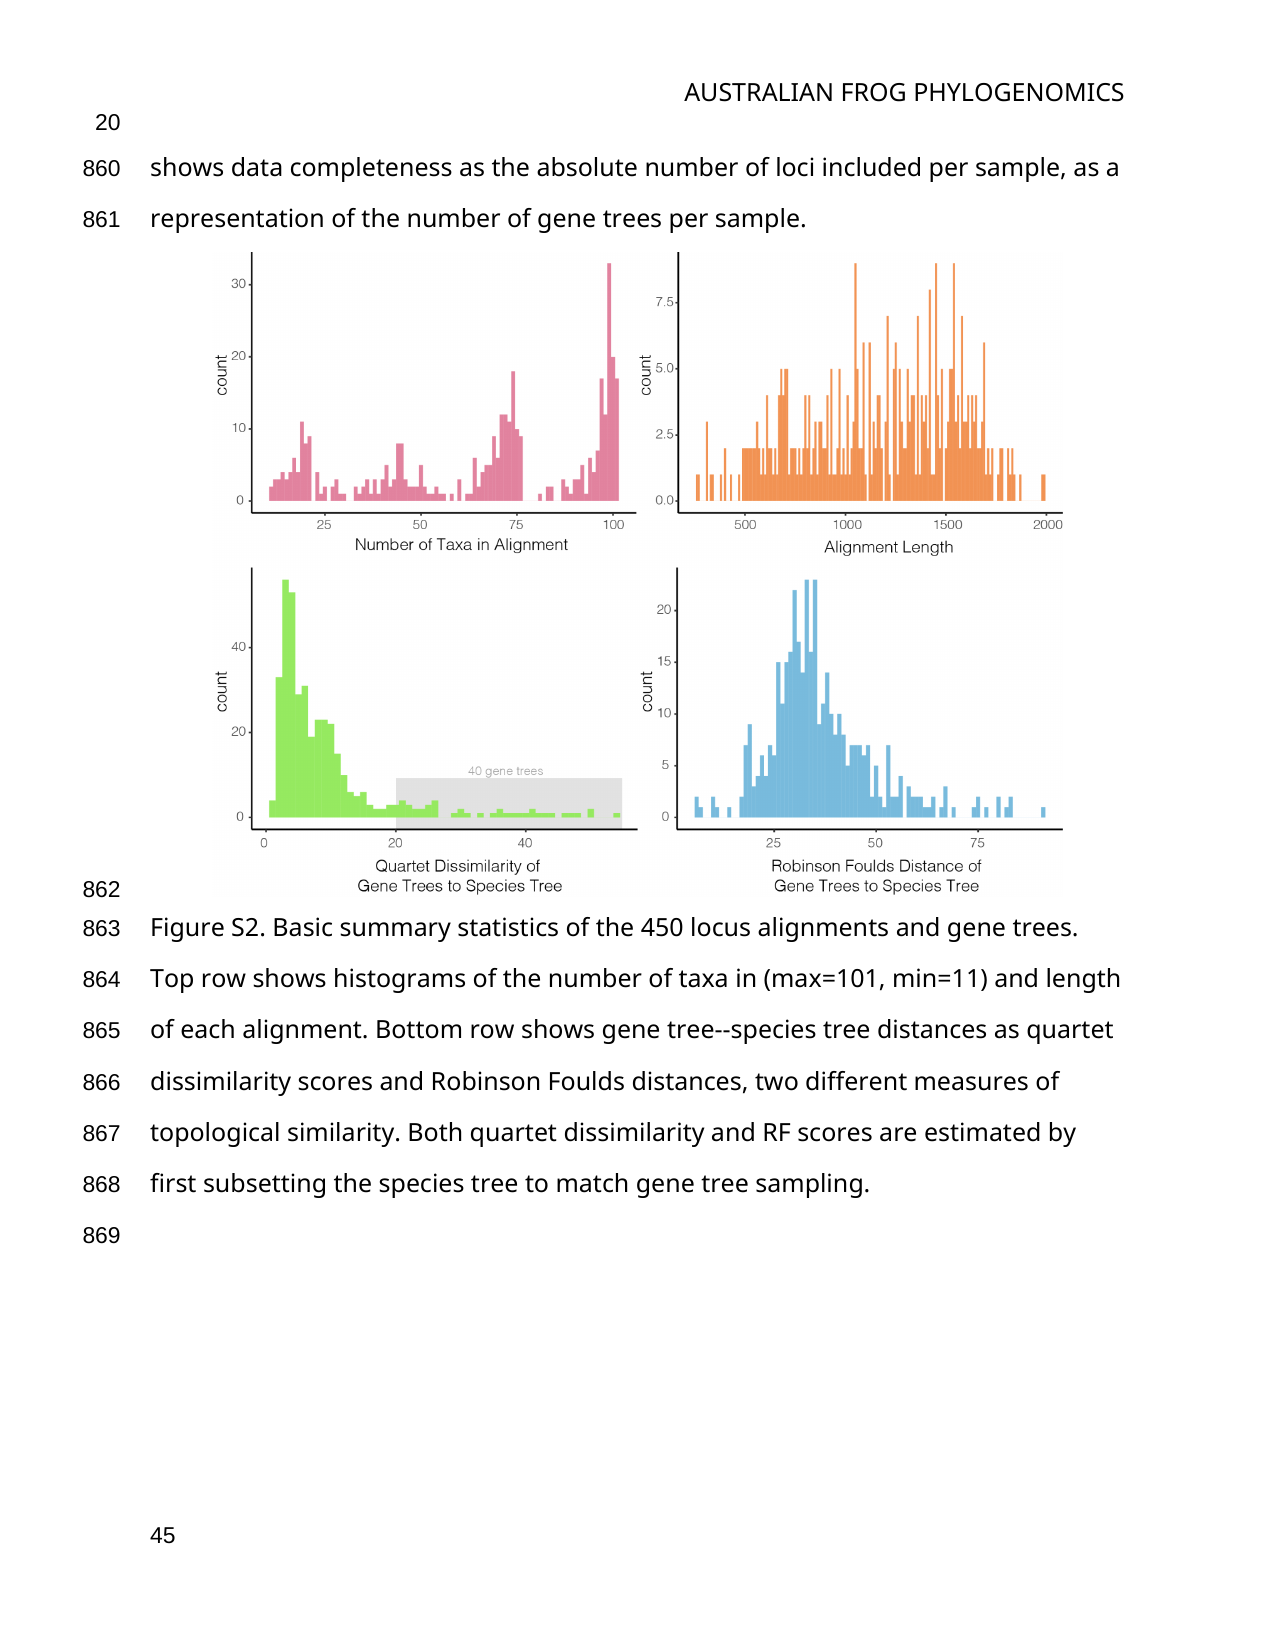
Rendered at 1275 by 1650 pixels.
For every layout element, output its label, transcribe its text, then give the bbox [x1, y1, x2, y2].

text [150, 150, 1125, 235]
text Figure S2. Basic summary statistics of the 450 locus alignments and gene trees. Top row shows histograms of the number of taxa in (max=101, min=11) and length of each alignment. Bottom row shows gene tree--species tree distances as quartet dissimilarity scores and Robinson Foulds distances, two different measures of topological similarity. Both quartet dissimilarity and RF scores are estimated by first subsetting the species tree to match gene tree sampling. [150, 910, 1125, 1199]
picture [212, 252, 1063, 897]
